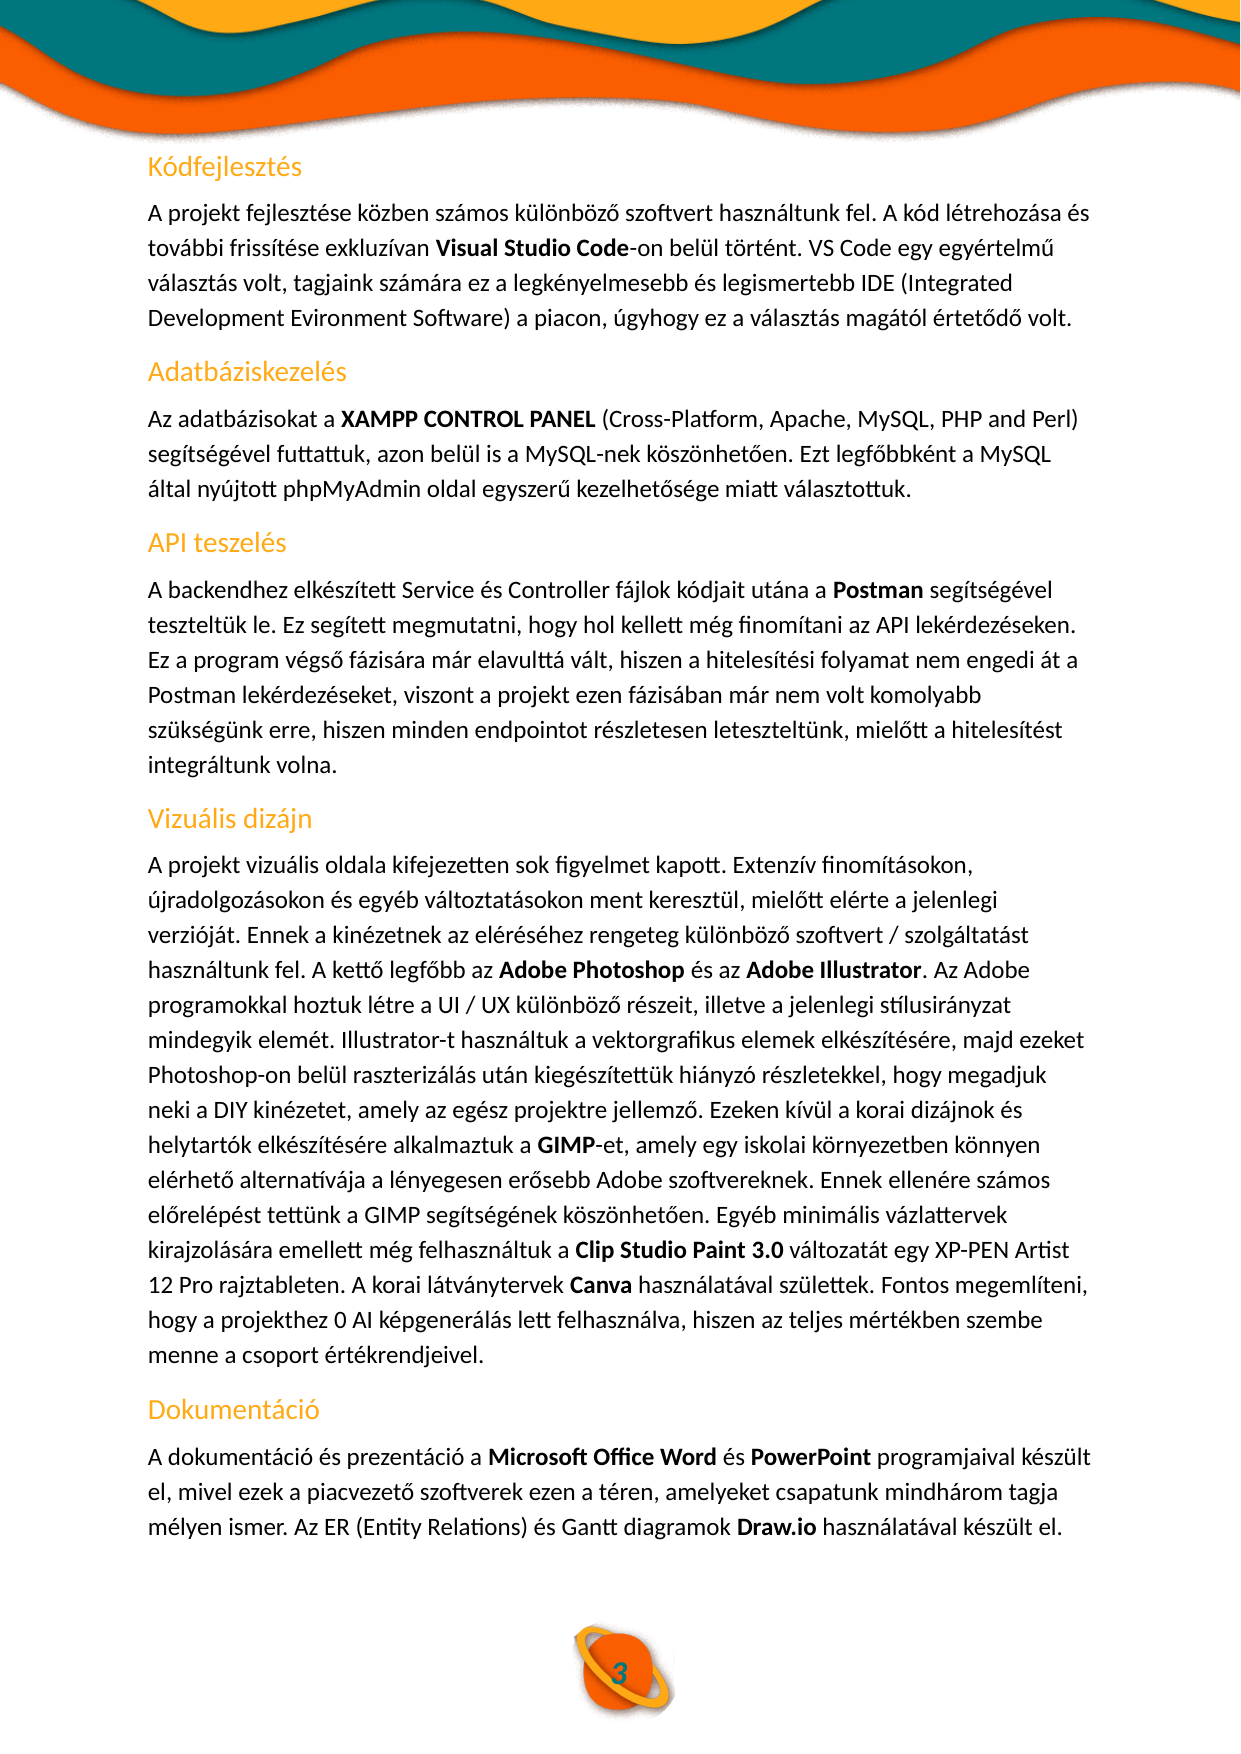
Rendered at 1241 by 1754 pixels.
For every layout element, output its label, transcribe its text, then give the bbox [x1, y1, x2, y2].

text A backendhez elkészített Service és Controller fájlok kódjait utána a Postman segítségével teszteltük le. Ez segített megmutatni, hogy hol kellett még finomítani az API lekérdezéseken. Ez a program végső fázisára már elavulttá vált, hiszen a hitelesítési folyamat nem engedi át a Postman lekérdezéseket, viszont a projekt ezen fázisában már nem volt komolyabb szükségünk erre, hiszen minden endpointot részletesen leteszteltünk, mielőtt a hitelesítést integráltunk volna. [148, 574, 1093, 779]
text A projekt fejlesztése közben számos különböző szoftvert használtunk fel. A kód létrehozása és további frissítése exkluzívan Visual Studio Code-on belül történt. VS Code egy egyértelmű választás volt, tagjaink számára ez a legkényelmesebb és legismertebb IDE (Integrated Development Evironment Software) a piacon, úgyhogy ez a választás magától értetődő volt. [148, 197, 1093, 332]
text A projekt vizuális oldala kifejezetten sok figyelmet kapott. Extenzív finomításokon, újradolgozásokon és egyéb változtatásokon ment keresztül, mielőtt elérte a jelenlegi verzióját. Ennek a kinézetnek az eléréséhez rengeteg különböző szoftvert / szolgáltatást használtunk fel. A kettő legfőbb az Adobe Photoshop és az Adobe Illustrator. Az Adobe programokkal hoztuk létre a UI / UX különböző részeit, illetve a jelenlegi stílusirányzat mindegyik elemét. Illustrator-t használtuk a vektorgrafikus elemek elkészítésére, majd ezeket Photoshop-on belül raszterizálás után kiegészítettük hiányzó részletekkel, hogy megadjuk neki a DIY kinézetet, amely az egész projektre jellemző. Ezeken kívül a korai dizájnok és helytartók elkészítésére alkalmaztuk a GIMP-et, amely egy iskolai környezetben könnyen elérhető alternatívája a lényegesen erősebb Adobe szoftvereknek. Ennek ellenére számos előrelépést tettünk a GIMP segítségének köszönhetően. Egyéb minimális vázlattervek kirajzolására emellett még felhasználtuk a Clip Studio Paint 3.0 változatát egy XP-PEN Artist 12 Pro rajztableten. A korai látványtervek Canva használatával születtek. Fontos megemlíteni, hogy a projekthez 0 AI képgenerálás lett felhasználva, hiszen az teljes mértékben szembe menne a csoport értékrendjeivel. [148, 850, 1093, 1370]
picture [0, 0, 1241, 201]
subtitle Vizuális dizájn [148, 800, 1093, 836]
text Az adatbázisokat a XAMPP CONTROL PANEL (Cross-Platform, Apache, MySQL, PHP and Perl) segítségével futtattuk, azon belül is a MySQL-nek köszönhetően. Ezt legfőbbként a MySQL által nyújtott phpMyAdmin oldal egyszerű kezelhetősége miatt választottuk. [148, 403, 1093, 503]
subtitle Dokumentáció [148, 1391, 1093, 1427]
picture [559, 1617, 681, 1728]
text A dokumentáció és prezentáció a Microsoft Office Word és PowerPoint programjaival készült el, mivel ezek a piacvezető szoftverek ezen a téren, amelyeket csapatunk mindhárom tagja mélyen ismer. Az ER (Entity Relations) és Gantt diagramok Draw.io használatával készült el. [148, 1441, 1093, 1541]
subtitle Adatbáziskezelés [148, 353, 1093, 389]
subtitle API teszelés [148, 524, 1093, 560]
subtitle Kódfejlesztés [148, 148, 1093, 183]
